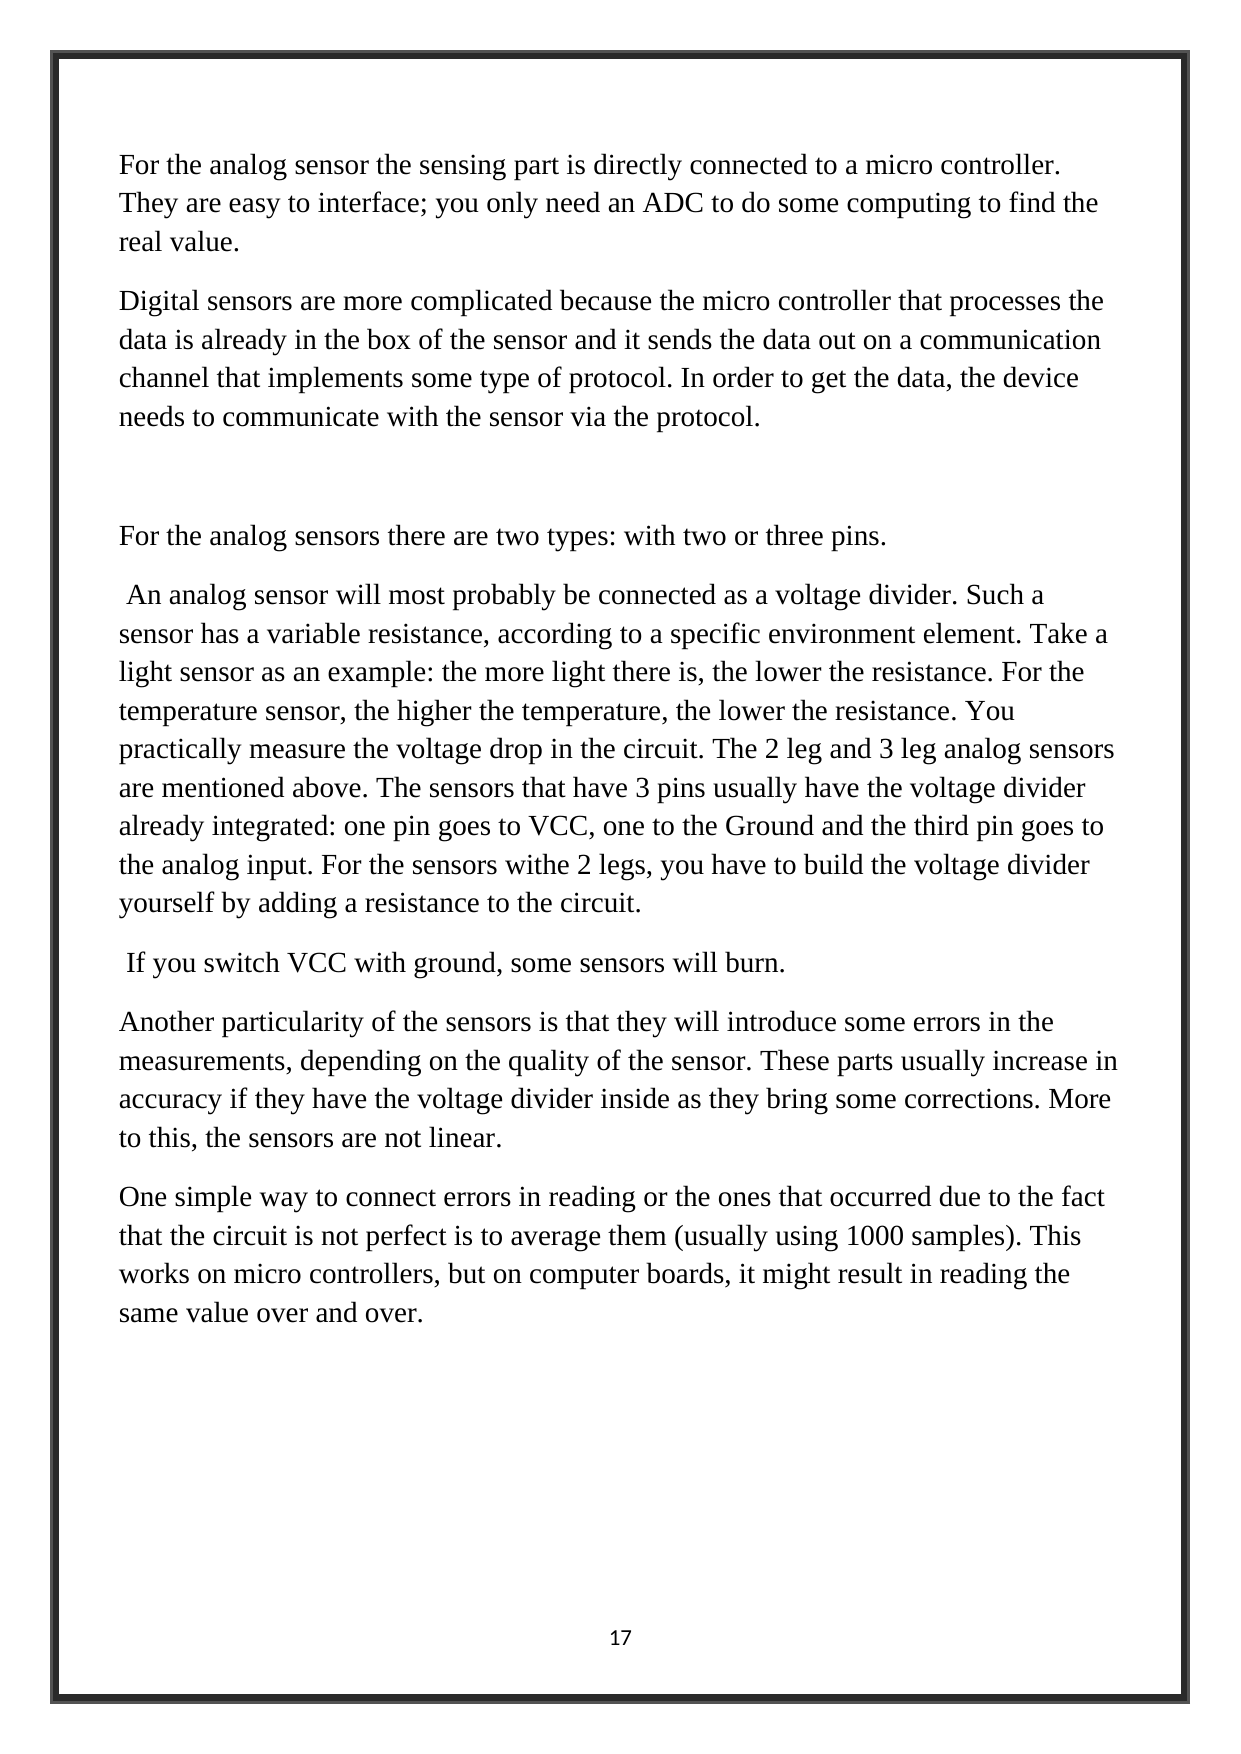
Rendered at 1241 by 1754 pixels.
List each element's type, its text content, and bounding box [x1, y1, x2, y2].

text Digital sensors are more complicated because the micro controller that processes the data is already in the box of the sensor and it sends the data out on a communication channel that implements some type of protocol. In order to get the data, the device needs to communicate with the sensor via the protocol. [118, 283, 1122, 433]
text For the analog sensor the sensing part is directly connected to a micro controller. They are easy to interface; you only need an ADC to do some computing to find the real value. [118, 147, 1122, 258]
text For the analog sensors there are two types: with two or three pins. [118, 518, 1122, 551]
text Another particularity of the sensors is that they will introduce some errors in the measurements, depending on the quality of the sensor. These parts usually increase in accuracy if they have the voltage divider inside as they bring some corrections. More to this, the sensors are not linear. [118, 1004, 1122, 1153]
text If you switch VCC with ground, some sensors will burn. [118, 945, 1122, 978]
text One simple way to connect errors in reading or the ones that occurred due to the fact that the circuit is not perfect is to average them (usually using 1000 samples). This works on micro controllers, but on computer boards, it might result in reading the same value over and over. [118, 1179, 1122, 1328]
text An analog sensor will most probably be connected as a voltage divider. Such a sensor has a variable resistance, according to a specific environment element. Take a light sensor as an example: the more light there is, the lower the resistance. For the temperature sensor, the higher the temperature, the lower the resistance. You practically measure the voltage drop in the circuit. The 2 leg and 3 leg analog sensors are mentioned above. The sensors that have 3 pins usually have the voltage divider already integrated: one pin goes to VCC, one to the Ground and the third pin goes to the analog input. For the sensors withe 2 legs, you have to build the voltage divider yourself by adding a resistance to the circuit. [118, 577, 1122, 919]
